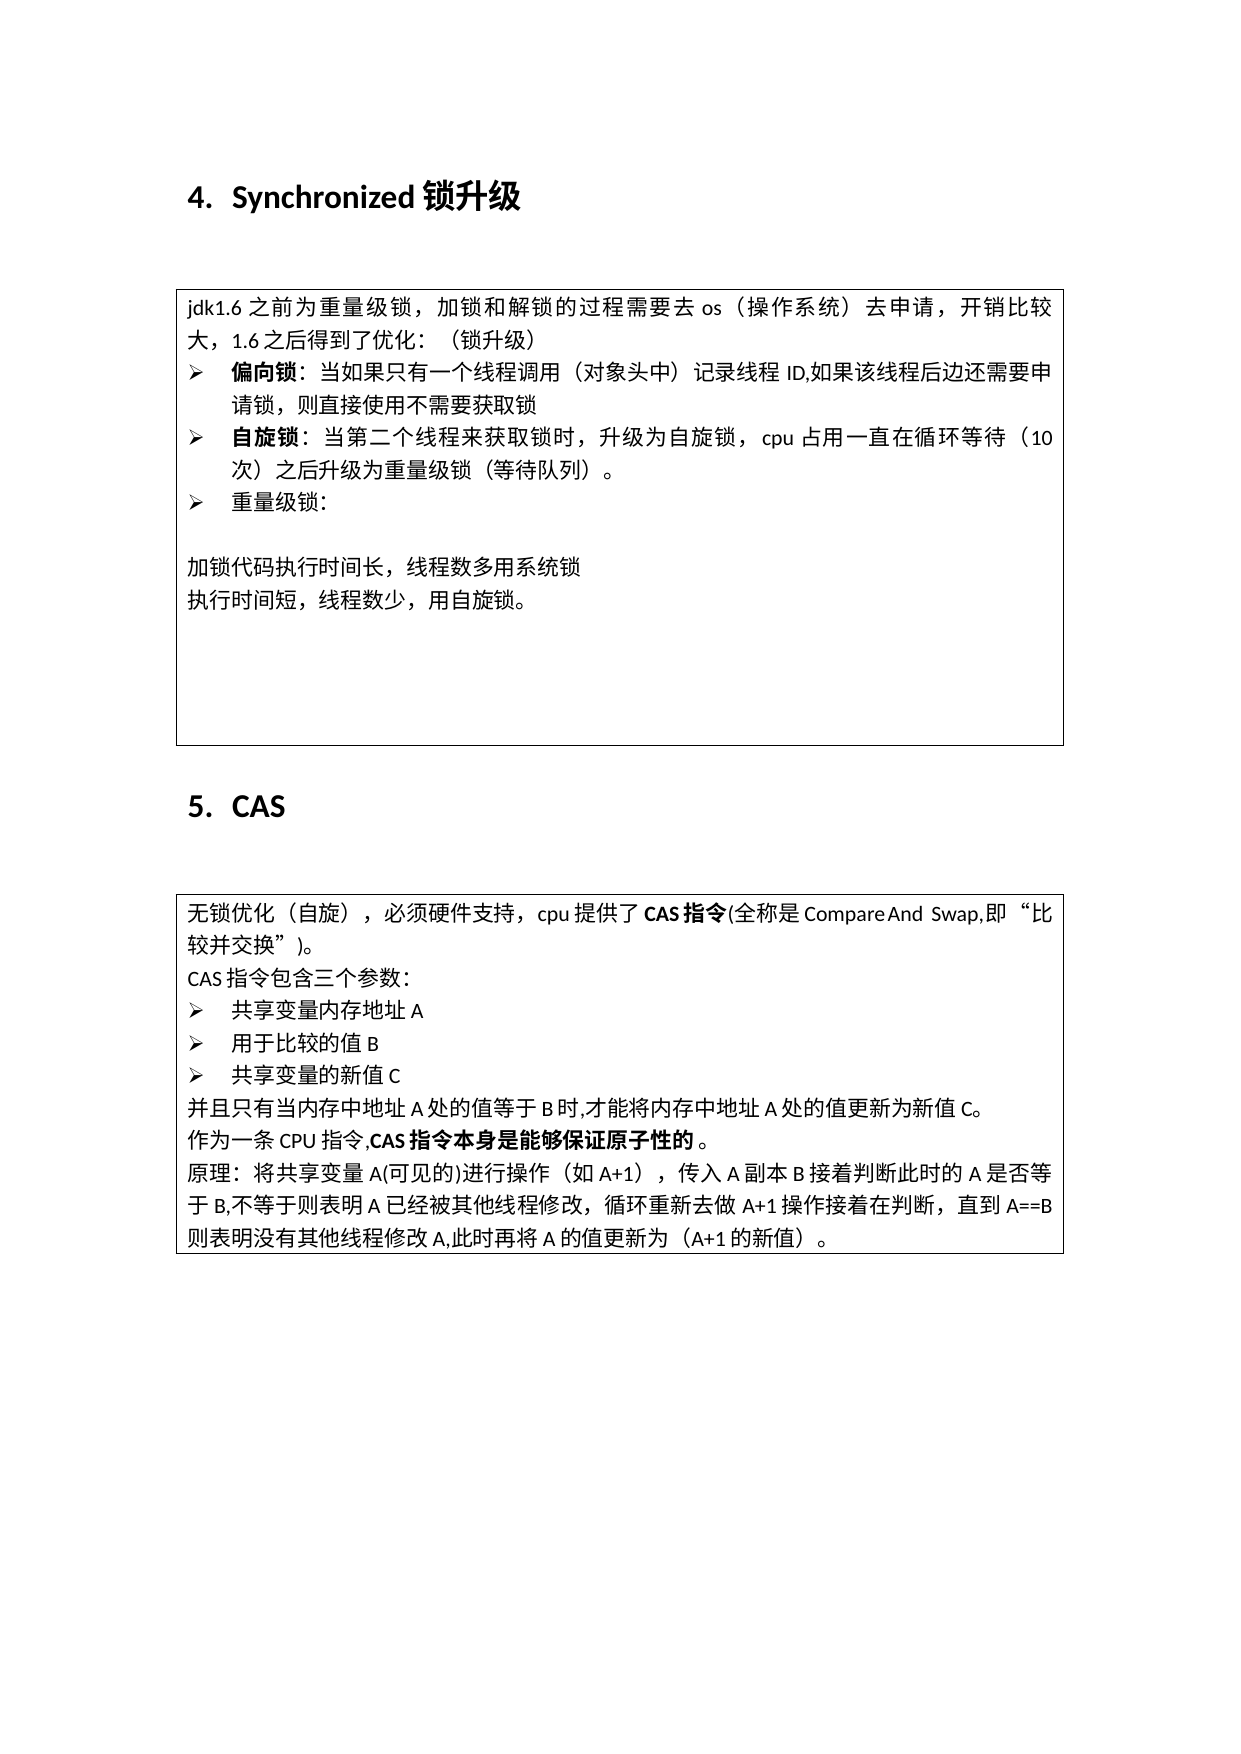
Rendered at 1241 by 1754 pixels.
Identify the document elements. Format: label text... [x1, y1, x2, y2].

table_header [177, 895, 1063, 1253]
subtitle Synchronized锁升级 [187, 162, 1053, 227]
table_header jdk1.6之前为重量级锁，加锁和解锁的过程需要去os（操作系统）去申请，开销比较大，1.6之后得到了优化：（锁升级） 偏向锁：当如果只有一个线程调用（对象头中）记录线程ID,如果该线程后边还需要申请锁，则直接使用不需要获取锁 自旋锁：当第二个线程来获取锁时，升级为自旋锁，cpu占用一直在循环等待（10次）之后升级为重量级锁（等待队列）。 重量级锁： 加锁代码执行时间长，线程数多用系统锁 执行时间短，线程数少，用自旋锁。 [177, 290, 1063, 745]
subtitle CAS [187, 773, 1053, 838]
